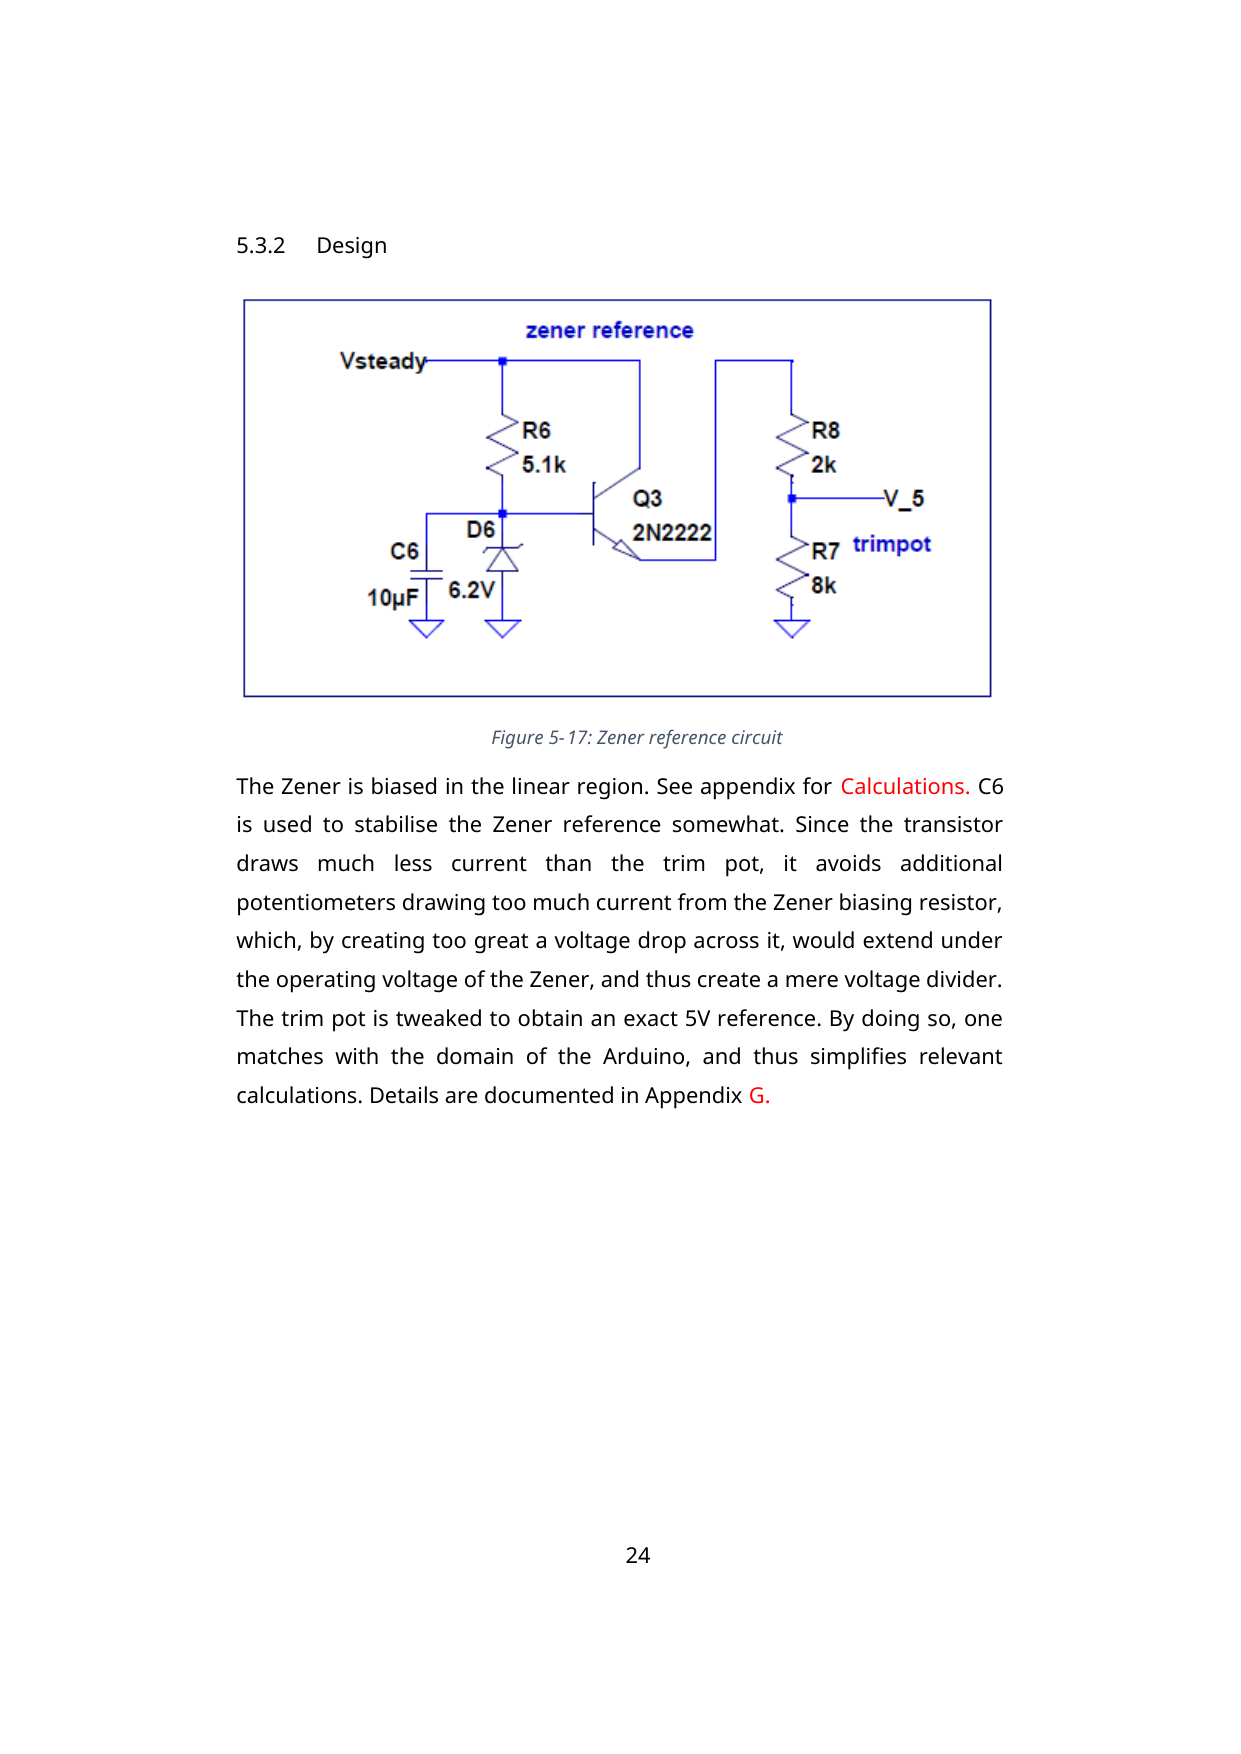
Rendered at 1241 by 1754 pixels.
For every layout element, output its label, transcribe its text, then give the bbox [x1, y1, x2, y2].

subtitle Design [236, 230, 1004, 260]
text Figure 5-17: Zener reference circuit [236, 724, 1004, 750]
text The Zener is biased in the linear region. See appendix for Calculations. C6 is used to stabilise the Zener reference somewhat. Since the transistor draws much less current than the trim pot, it avoids additional potentiometers drawing too much current from the Zener biasing resistor, which, by creating too great a voltage drop across it, would extend under the operating voltage of the Zener, and thus create a mere voltage divider. The trim pot is tweaked to obtain an exact 5V reference. By doing so, one matches with the domain of the Arduino, and thus simplifies relevant calculations. Details are documented in Appendix G. [236, 771, 1004, 1110]
picture [236, 281, 1004, 716]
